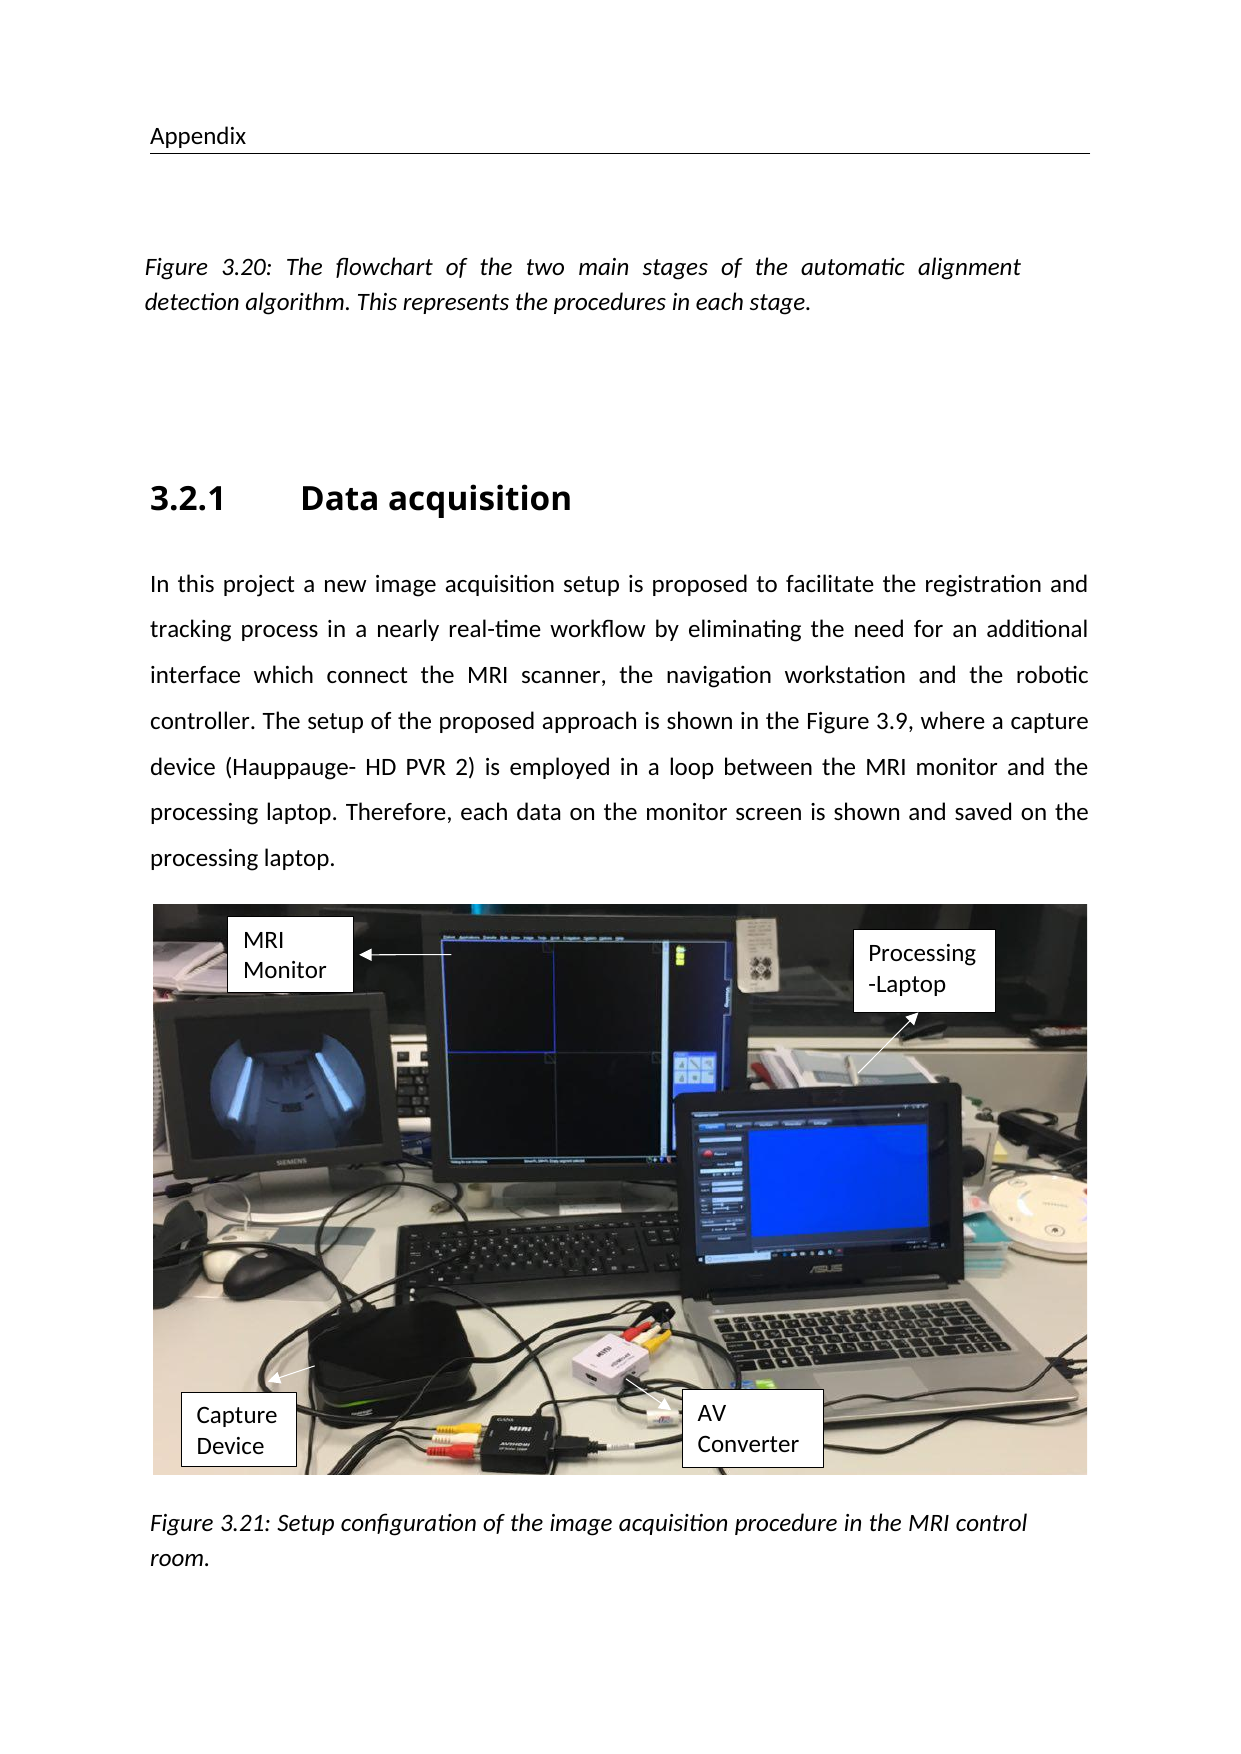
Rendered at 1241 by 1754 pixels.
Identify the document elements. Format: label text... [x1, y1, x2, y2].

picture [153, 904, 1088, 1475]
subtitle Data acquisition [150, 474, 1090, 520]
text In this project a new image acquisition setup is proposed to facilitate the registration and tracking process in a nearly real-time workflow by eliminating the need for an additional interface which connect the MRI scanner, the navigation workstation and the robotic controller. The setup of the proposed approach is shown in the Figure 3.9, where a capture device (Hauppauge- HD PVR 2) is employed in a loop between the MRI monitor and the processing laptop. Therefore, each data on the monitor screen is shown and saved on the processing laptop. [150, 568, 1090, 873]
